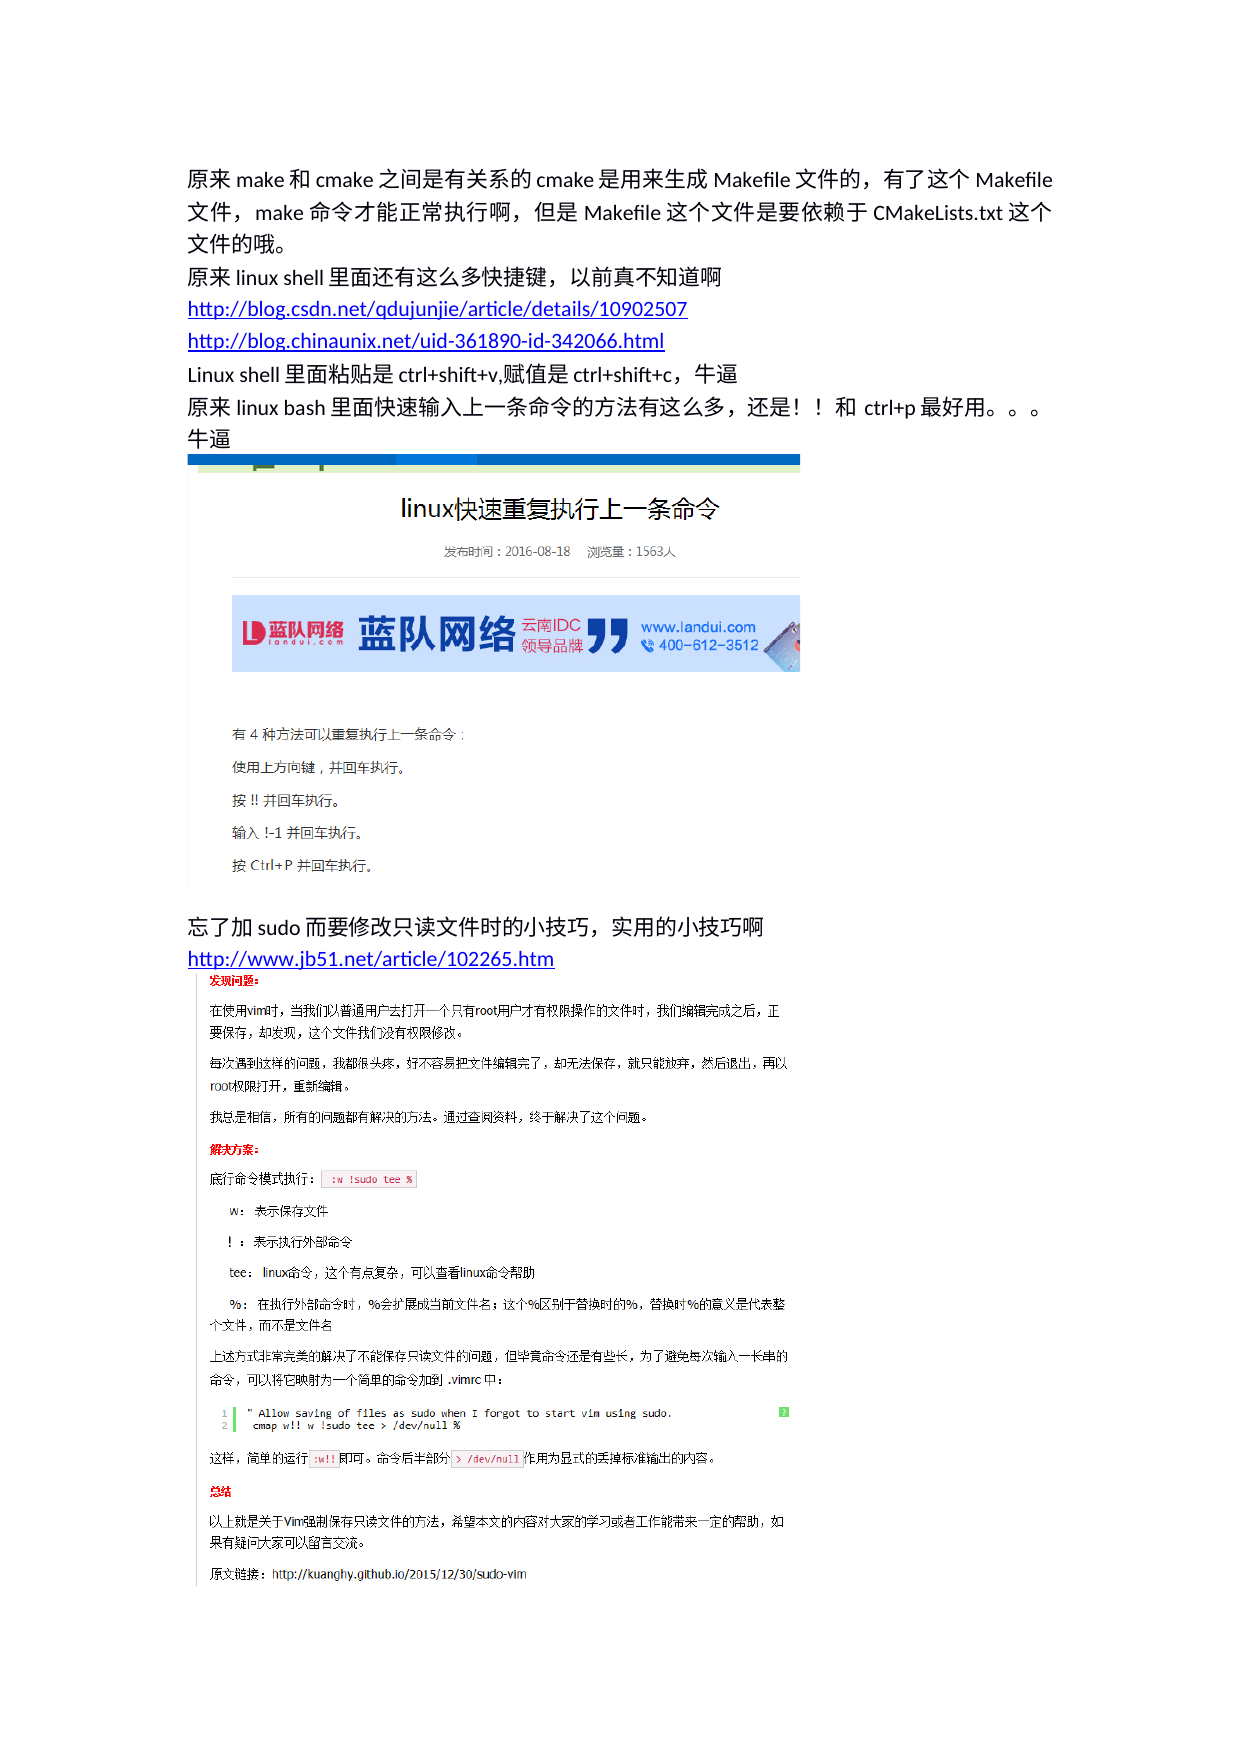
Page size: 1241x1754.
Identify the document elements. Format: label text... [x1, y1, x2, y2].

text Linux shell里面粘贴是ctrl+shift+v,赋值是ctrl+shift+c，牛逼 [187, 357, 1053, 389]
text 忘了加sudo而要修改只读文件时的小技巧，实用的小技巧啊 [187, 909, 1053, 942]
text http://blog.chinaunix.net/uid-361890-id-342066.html [187, 324, 1053, 357]
text http://blog.csdn.net/qdujunjie/article/details/10902507 [187, 292, 1053, 324]
text 原来make和cmake之间是有关系的cmake是用来生成Makefile文件的，有了这个Makefile文件，make命令才能正常执行啊，但是Makefile这个文件是要依赖于CMakeLists.txt这个文件的哦。 [187, 162, 1053, 259]
text 原来linux shell里面还有这么多快捷键，以前真不知道啊 [187, 259, 1053, 292]
text http://www.jb51.net/article/102265.htm [187, 942, 1053, 974]
text 原来linux bash里面快速输入上一条命令的方法有这么多，还是！！和ctrl+p最好用。。。牛逼 [187, 389, 1053, 454]
picture [187, 974, 799, 1586]
picture [187, 454, 800, 888]
